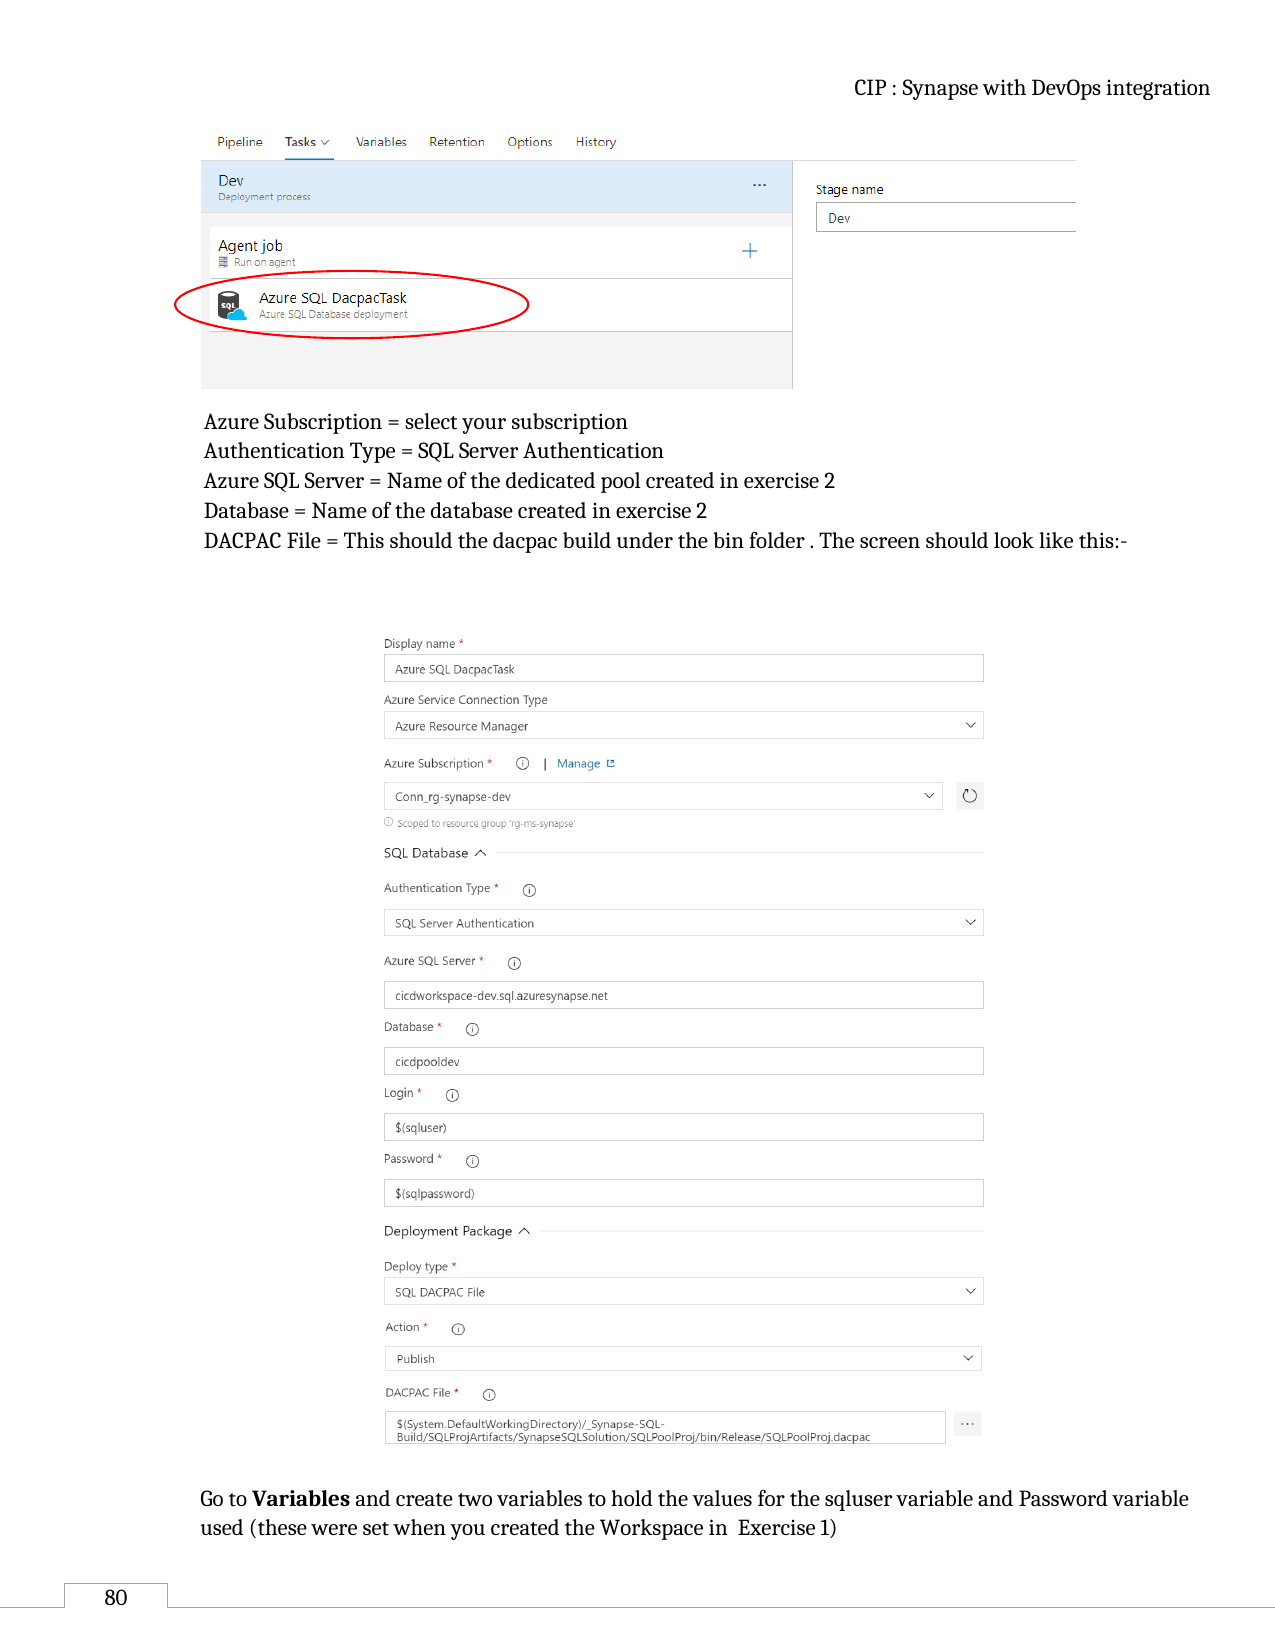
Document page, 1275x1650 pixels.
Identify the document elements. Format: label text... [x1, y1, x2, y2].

picture [201, 272, 527, 337]
text DACPAC File = This should the dacpac build under the bin folder . The screen should look like this:- [164, 524, 1211, 554]
text Database = Name of the database created in exercise 2 [164, 494, 1211, 524]
picture [201, 118, 1076, 389]
text Azure SQL Server = Name of the dedicated pool created in exercise 2 [164, 465, 1211, 494]
text Authentication Type = SQL Server Authentication [164, 435, 1211, 465]
text Go to Variables and create two variables to hold the values for the sqluser variable and Password variable used (these were set when you created the Workspace in Exercise 1) [200, 1482, 1211, 1542]
text Azure Subscription = select your subscription [164, 405, 1211, 435]
picture [371, 636, 1002, 1453]
